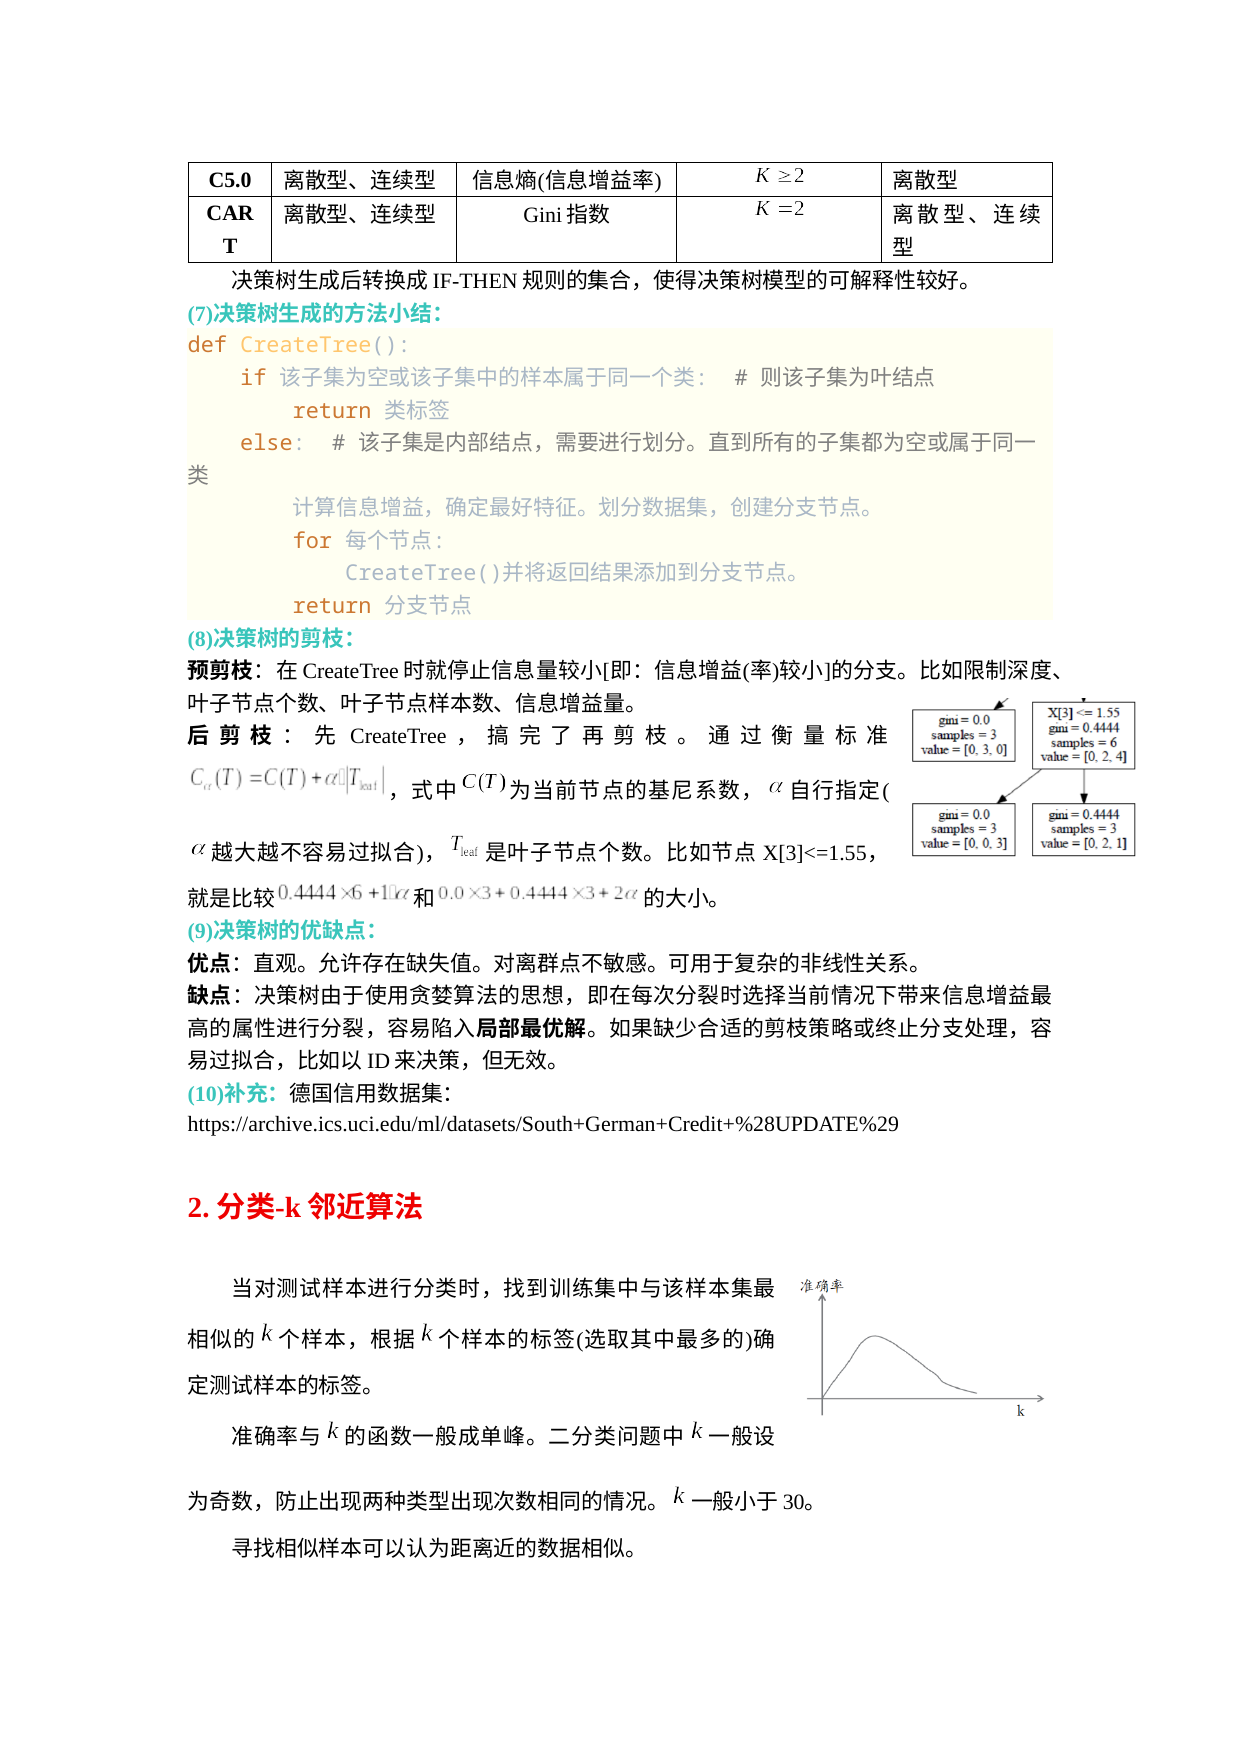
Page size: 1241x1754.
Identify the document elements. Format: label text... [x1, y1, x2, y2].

text (7)决策树生成的方法小结： [187, 295, 1053, 328]
text 2. 分类-k邻近算法 [187, 1173, 1053, 1238]
text 后剪枝：先CreateTree，搞完了再剪枝。通过衡量标准，式中为当前节点的基尼系数，自行指定(越大越不容易过拟合)，是叶子节点个数。比如节点X[3]<=1.55，就是比较和的大小。 [187, 718, 1053, 913]
text 预剪枝：在CreateTree时就停止信息量较小[即：信息增益(率)较小]的分支。比如限制深度、叶子节点个数、叶子节点样本数、信息增益量。 [187, 653, 1053, 718]
table_cell C5.0 [189, 163, 271, 196]
text (10)补充：德国信用数据集： https://archive.ics.uci.edu/ml/datasets/South+German+Credit+%28UPDATE%29 [187, 1075, 1053, 1140]
picture [794, 1275, 1053, 1418]
picture [908, 698, 1139, 858]
table_cell [677, 197, 881, 262]
table_cell 信息熵(信息增益率) [457, 163, 676, 196]
table_cell CART [189, 197, 271, 262]
table_cell 离散型、连续型 [272, 163, 456, 196]
table_cell 离散型、连续型 [272, 197, 456, 262]
text 决策树生成后转换成IF-THEN规则的集合，使得决策树模型的可解释性较好。 [187, 263, 1053, 295]
text 缺点：决策树由于使用贪婪算法的思想，即在每次分裂时选择当前情况下带来信息增益最高的属性进行分裂，容易陷入局部最优解。如果缺少合适的剪枝策略或终止分支处理，容易过拟合，比如以ID来决策，但无效。 [187, 978, 1053, 1075]
text 准确率与的函数一般成单峰。二分类问题中一般设为奇数，防止出现两种类型出现次数相同的情况。一般小于30。 [187, 1400, 1053, 1530]
text (8)决策树的剪枝： [187, 620, 1053, 653]
text 优点：直观。允许存在缺失值。对离群点不敏感。可用于复杂的非线性关系。 [187, 945, 1053, 978]
text (9)决策树的优缺点： [187, 913, 1053, 945]
table_cell 离散型、连续型 [882, 197, 1052, 262]
text 寻找相似样本可以认为距离近的数据相似。 [187, 1530, 1053, 1563]
table_cell [677, 163, 881, 196]
text def CreateTree(): if 该子集为空或该子集中的样本属于同一个类: # 则该子集为叶结点 return 类标签 else: # 该子集是内部结点，需要进行划分。直到所有的子集都为空或属于同一类 计算信息增益，确定最好特征。划分数据集，创建分支节点。 for 每个节点: CreateTree()并将返回结果添加到分支节点。 return 分支节点 [187, 328, 1053, 620]
table_cell Gini指数 [457, 197, 676, 262]
text 当对测试样本进行分类时，找到训练集中与该样本集最相似的个样本，根据个样本的标签(选取其中最多的)确定测试样本的标签。 [187, 1238, 1053, 1400]
table_cell 离散型 [882, 163, 1052, 196]
